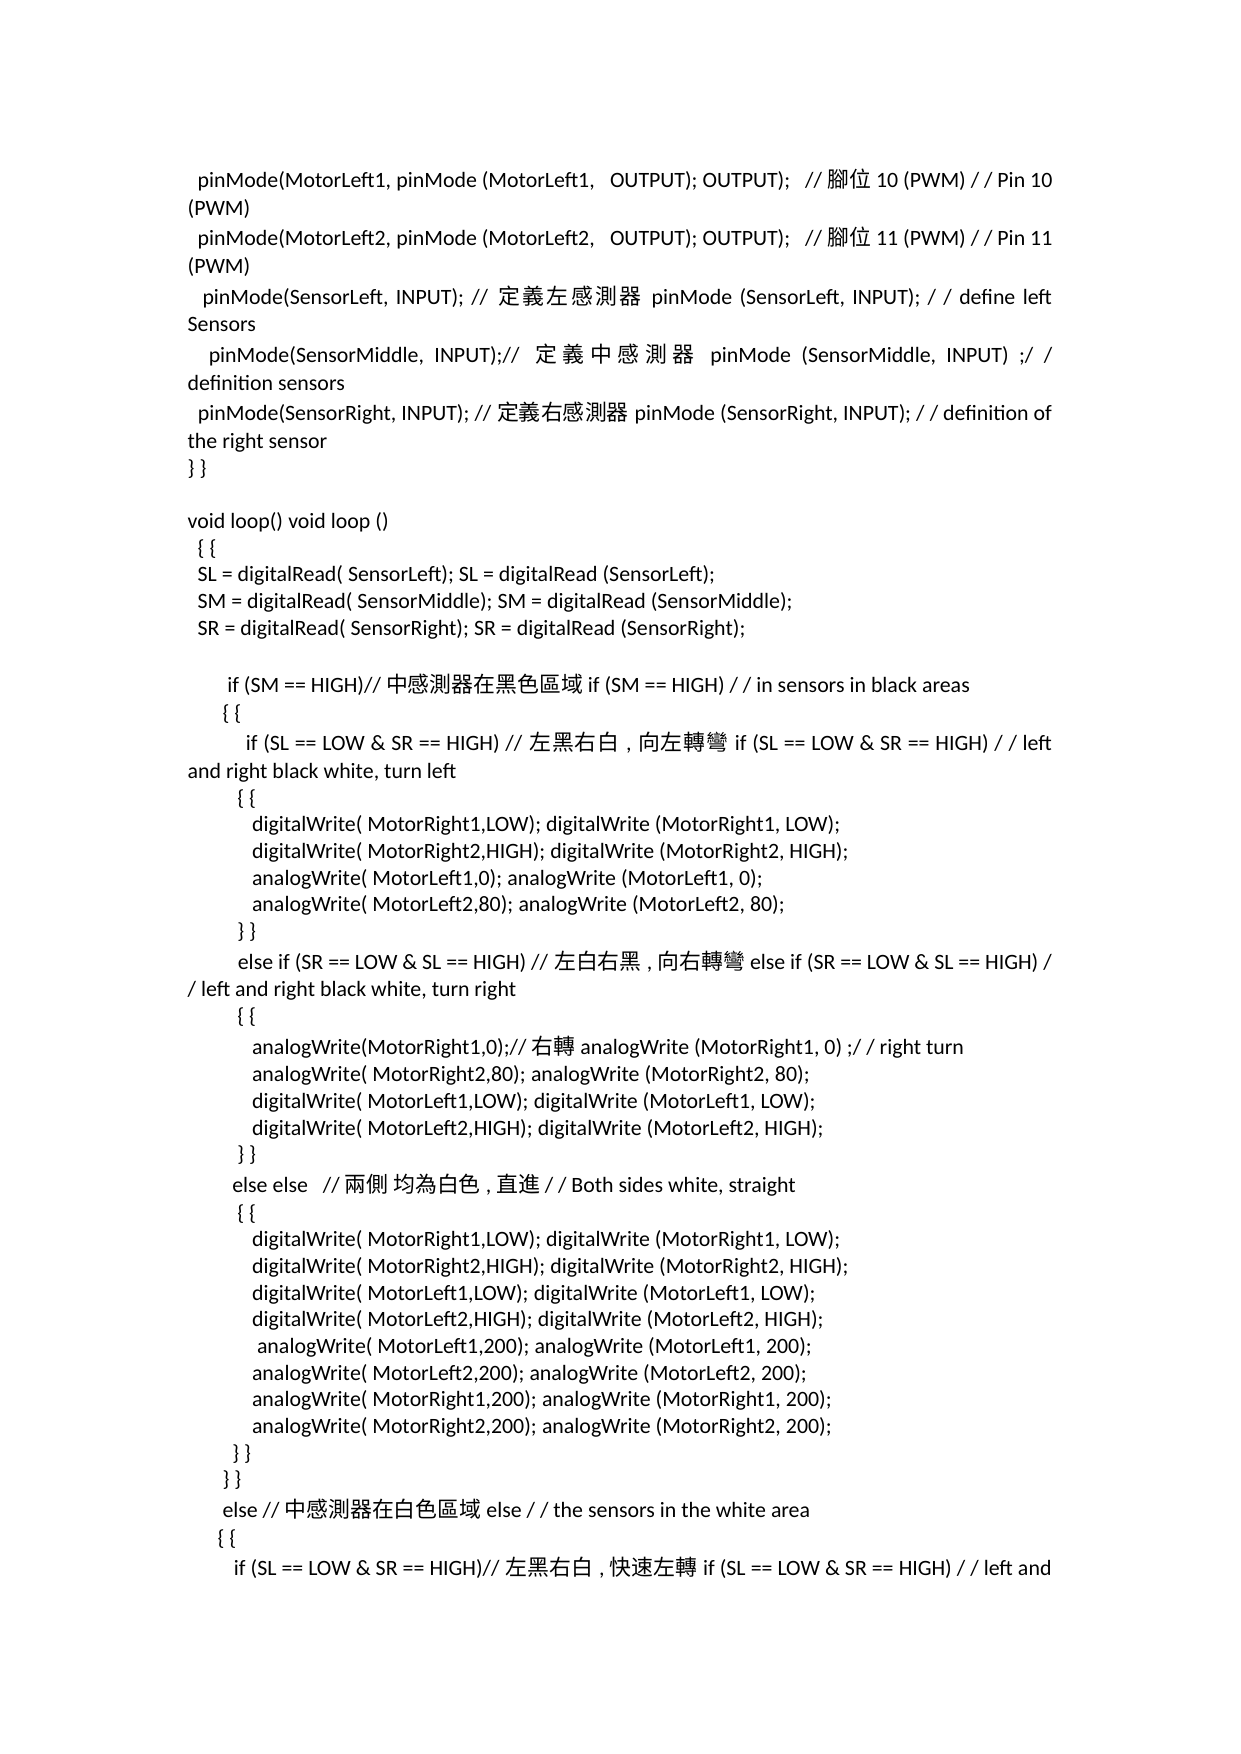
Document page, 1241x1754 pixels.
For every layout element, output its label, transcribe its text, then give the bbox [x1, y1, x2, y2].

text else if (SR == LOW & SL == HIGH) // 左白右黑 , 向右轉彎 else if (SR == LOW & SL == HIGH) / / left and right black white, turn right [187, 944, 1053, 1002]
text { { [187, 534, 1053, 560]
text SM = digitalRead( SensorMiddle); SM = digitalRead (SensorMiddle); [187, 587, 1053, 614]
text pinMode(SensorLeft, INPUT); // 定義左感測器 pinMode (SensorLeft, INPUT); / / define left Sensors [187, 279, 1053, 337]
text { { [187, 1524, 1053, 1550]
text SL = digitalRead( SensorLeft); SL = digitalRead (SensorLeft); [187, 560, 1053, 587]
text analogWrite(MotorRight1,0);// 右轉 analogWrite (MotorRight1, 0) ;/ / right turn [187, 1029, 1053, 1060]
text analogWrite( MotorLeft2,80); analogWrite (MotorLeft2, 80); [187, 890, 1053, 917]
text analogWrite( MotorLeft2,200); analogWrite (MotorLeft2, 200); [187, 1359, 1053, 1385]
text if (SL == LOW & SR == HIGH) // 左黑右白 , 向左轉彎 if (SL == LOW & SR == HIGH) / / left and right black white, turn left [187, 725, 1053, 784]
text { { [187, 784, 1053, 810]
text else // 中感測器在白色區域 else / / the sensors in the white area [187, 1492, 1053, 1524]
text digitalWrite( MotorRight2,HIGH); digitalWrite (MotorRight2, HIGH); [187, 837, 1053, 864]
text digitalWrite( MotorRight1,LOW); digitalWrite (MotorRight1, LOW); [187, 1225, 1053, 1252]
text } } [187, 1439, 1053, 1465]
text { { [187, 1002, 1053, 1029]
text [187, 1550, 1053, 1582]
text analogWrite( MotorLeft1,200); analogWrite (MotorLeft1, 200); [187, 1332, 1053, 1359]
text digitalWrite( MotorLeft2,HIGH); digitalWrite (MotorLeft2, HIGH); [187, 1114, 1053, 1140]
text pinMode(MotorLeft2, pinMode (MotorLeft2, OUTPUT); OUTPUT); // 腳位 11 (PWM) / / Pin 11 (PWM) [187, 220, 1053, 279]
text if (SM == HIGH)// 中感測器在黑色區域 if (SM == HIGH) / / in sensors in black areas [187, 667, 1053, 699]
text analogWrite( MotorRight2,200); analogWrite (MotorRight2, 200); [187, 1412, 1053, 1439]
text } } [187, 1465, 1053, 1492]
text pinMode(SensorMiddle, INPUT);// 定義中感測器 pinMode (SensorMiddle, INPUT) ;/ / definition sensors [187, 337, 1053, 395]
text pinMode(SensorRight, INPUT); // 定義右感測器 pinMode (SensorRight, INPUT); / / definition of the right sensor [187, 395, 1053, 454]
text } } [187, 917, 1053, 944]
text analogWrite( MotorRight2,80); analogWrite (MotorRight2, 80); [187, 1060, 1053, 1087]
text void loop() void loop () [187, 507, 1053, 534]
text analogWrite( MotorRight1,200); analogWrite (MotorRight1, 200); [187, 1385, 1053, 1412]
text SR = digitalRead( SensorRight); SR = digitalRead (SensorRight); [187, 614, 1053, 640]
text { { [187, 1199, 1053, 1225]
text } } [187, 1140, 1053, 1167]
text digitalWrite( MotorLeft1,LOW); digitalWrite (MotorLeft1, LOW); [187, 1279, 1053, 1305]
text digitalWrite( MotorRight1,LOW); digitalWrite (MotorRight1, LOW); [187, 810, 1053, 837]
text digitalWrite( MotorLeft1,LOW); digitalWrite (MotorLeft1, LOW); [187, 1087, 1053, 1114]
text digitalWrite( MotorLeft2,HIGH); digitalWrite (MotorLeft2, HIGH); [187, 1305, 1053, 1332]
text else else // 兩側 均為白色 , 直進 / / Both sides white, straight [187, 1167, 1053, 1199]
text analogWrite( MotorLeft1,0); analogWrite (MotorLeft1, 0); [187, 864, 1053, 890]
text } } [187, 454, 1053, 480]
text { { [187, 699, 1053, 725]
text digitalWrite( MotorRight2,HIGH); digitalWrite (MotorRight2, HIGH); [187, 1252, 1053, 1279]
text pinMode(MotorLeft1, pinMode (MotorLeft1, OUTPUT); OUTPUT); // 腳位 10 (PWM) / / Pin 10 (PWM) [187, 162, 1053, 220]
